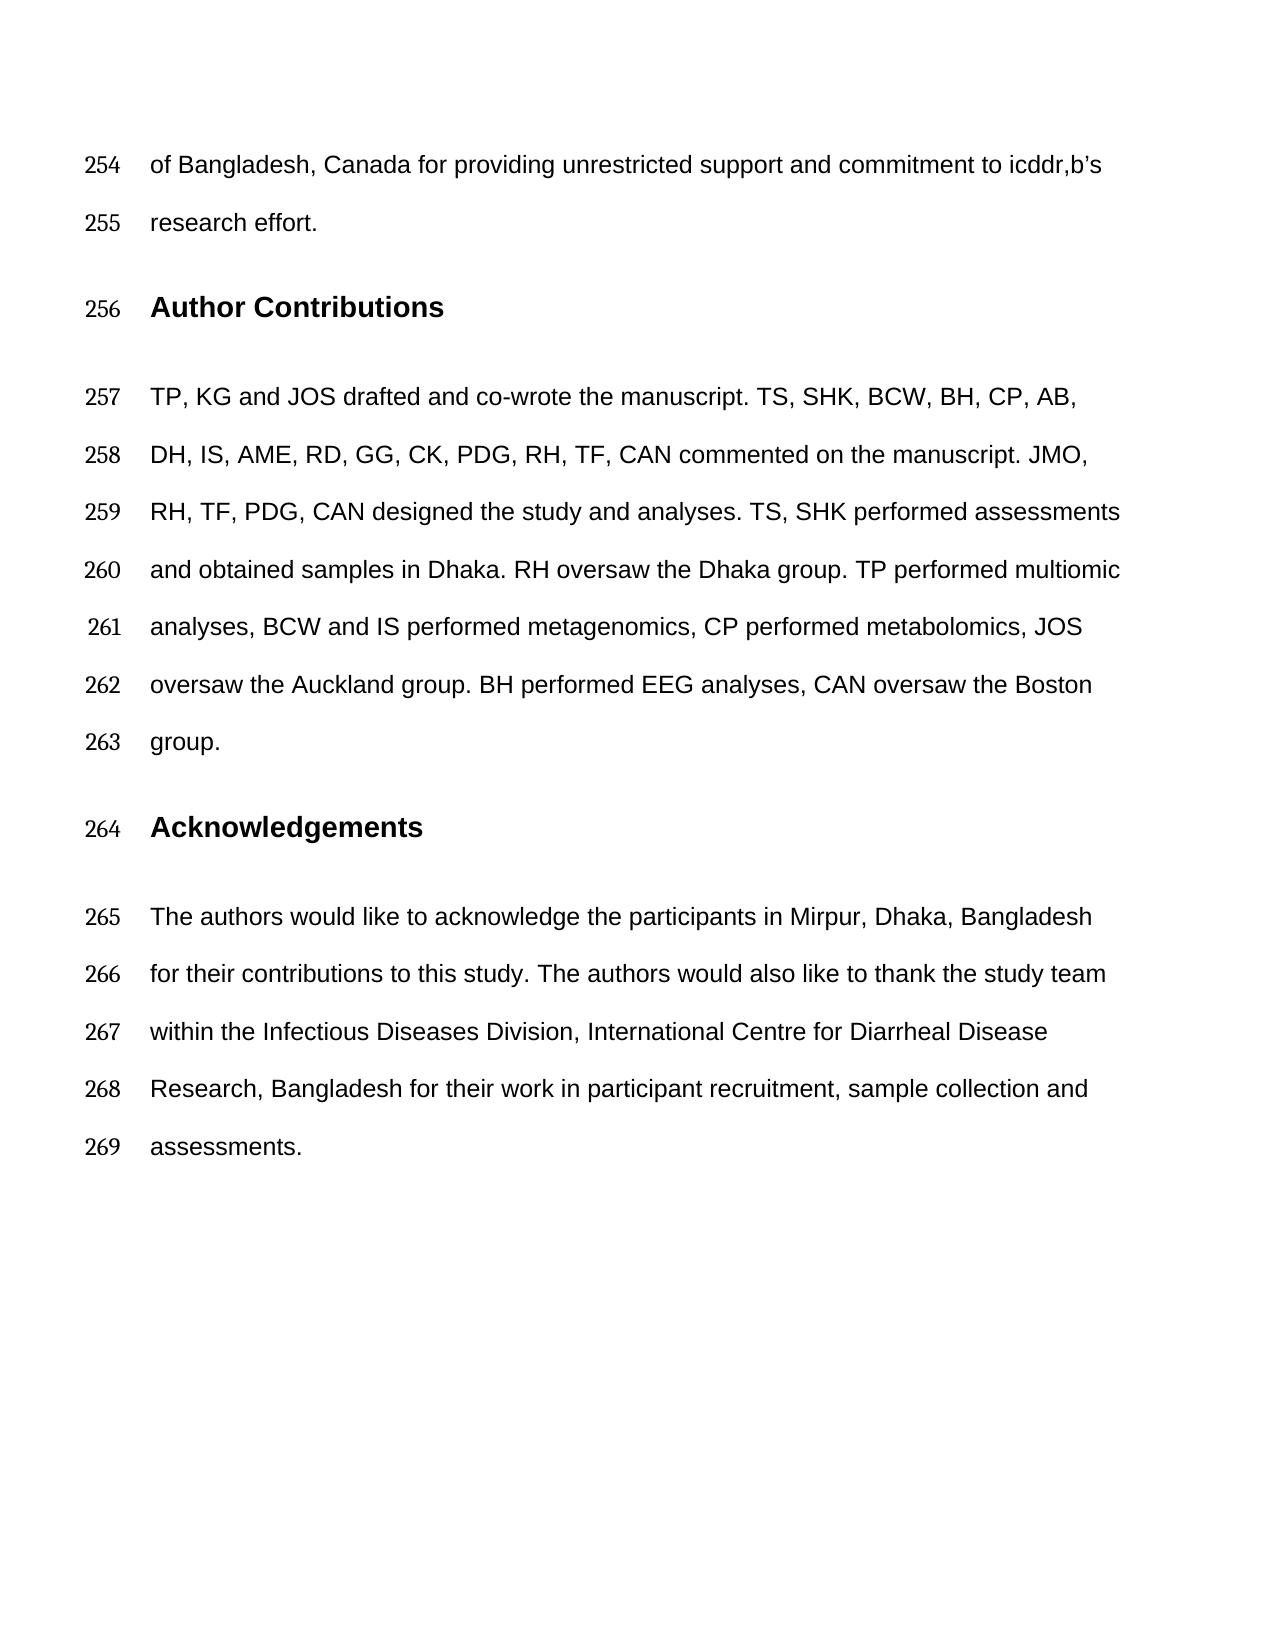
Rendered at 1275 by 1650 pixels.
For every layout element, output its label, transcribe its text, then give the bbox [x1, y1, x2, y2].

subtitle Acknowledgements [150, 809, 1125, 843]
text TP, KG and JOS drafted and co-wrote the manuscript. TS, SHK, BCW, BH, CP, AB, DH, IS, AME, RD, GG, CK, PDG, RH, TF, CAN commented on the manuscript. JMO, RH, TF, PDG, CAN designed the study and analyses. TS, SHK performed assessments and obtained samples in Dhaka. RH oversaw the Dhaka group. TP performed multiomic analyses, BCW and IS performed metagenomics, CP performed metabolomics, JOS oversaw the Auckland group. BH performed EEG analyses, CAN oversaw the Boston group. [150, 382, 1125, 756]
subtitle Author Contributions [150, 290, 1125, 323]
text The authors would like to acknowledge the participants in Mirpur, Dhaka, Bangladesh for their contributions to this study. The authors would also like to thank the study team within the Infectious Diseases Division, International Centre for Diarrheal Disease Research, Bangladesh for their work in participant recruitment, sample collection and assessments. [150, 902, 1125, 1160]
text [150, 150, 1125, 236]
